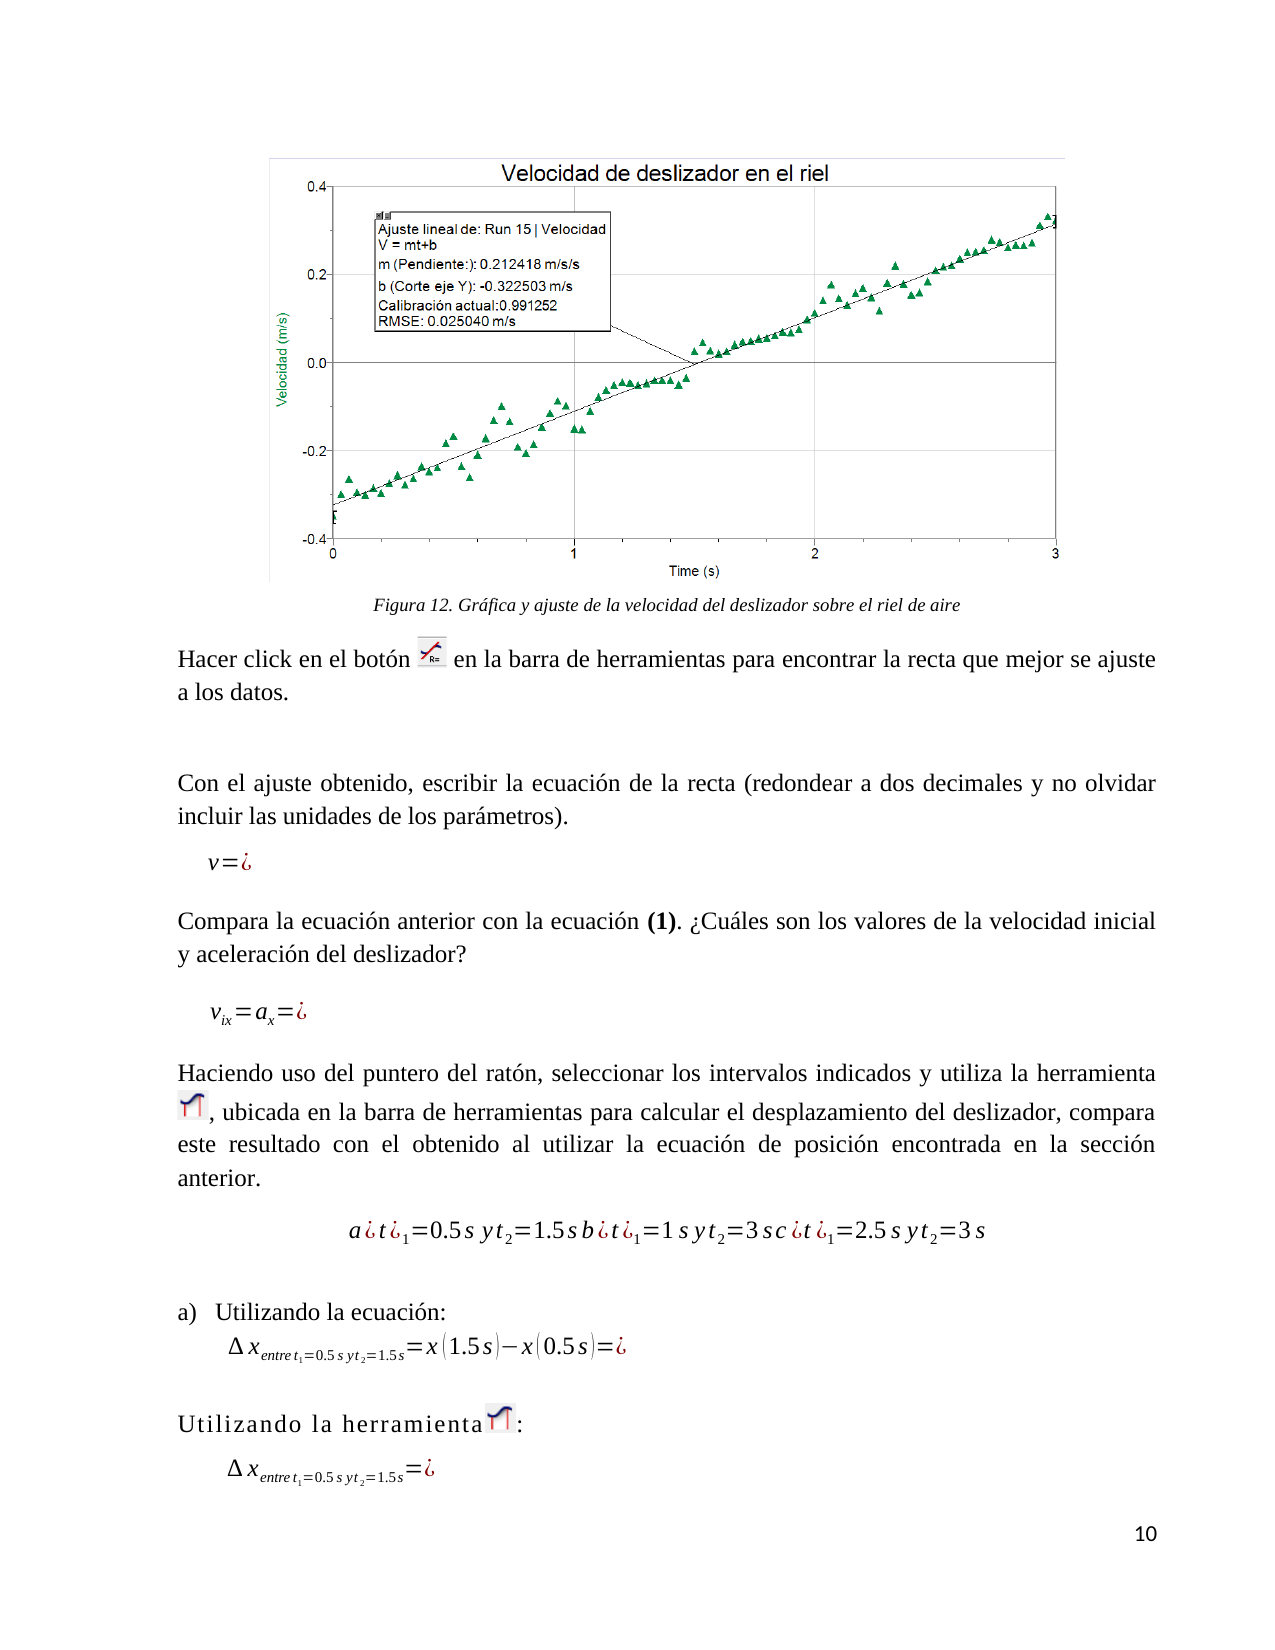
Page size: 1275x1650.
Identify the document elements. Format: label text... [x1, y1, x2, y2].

list Utilizando la ecuación: [177, 1297, 1157, 1326]
text Haciendo uso del puntero del ratón, seleccionar los intervalos indicados y utiliza la herramienta, ubicada en la barra de herramientas para calcular el desplazamiento del deslizador, compara este resultado con el obtenido al utilizar la ecuación de posición encontrada en la sección anterior. [177, 1058, 1157, 1191]
text Compara la ecuación anterior con la ecuación (1). ¿Cuáles son los valores de la velocidad inicial y aceleración del deslizador? [177, 906, 1157, 968]
text Figura 12. Gráfica y ajuste de la velocidad del deslizador sobre el riel de aire [177, 594, 1157, 616]
picture [177, 1090, 209, 1120]
picture [484, 1403, 517, 1433]
picture [417, 636, 447, 668]
picture [269, 158, 1065, 582]
list Utilizando la herramienta: [177, 1403, 1157, 1438]
text Hacer click en el botón en la barra de herramientas para encontrar la recta que mejor se ajuste a los datos. [177, 637, 1157, 706]
text Con el ajuste obtenido, escribir la ecuación de la recta (redondear a dos decimales y no olvidar incluir las unidades de los parámetros). [177, 768, 1157, 830]
